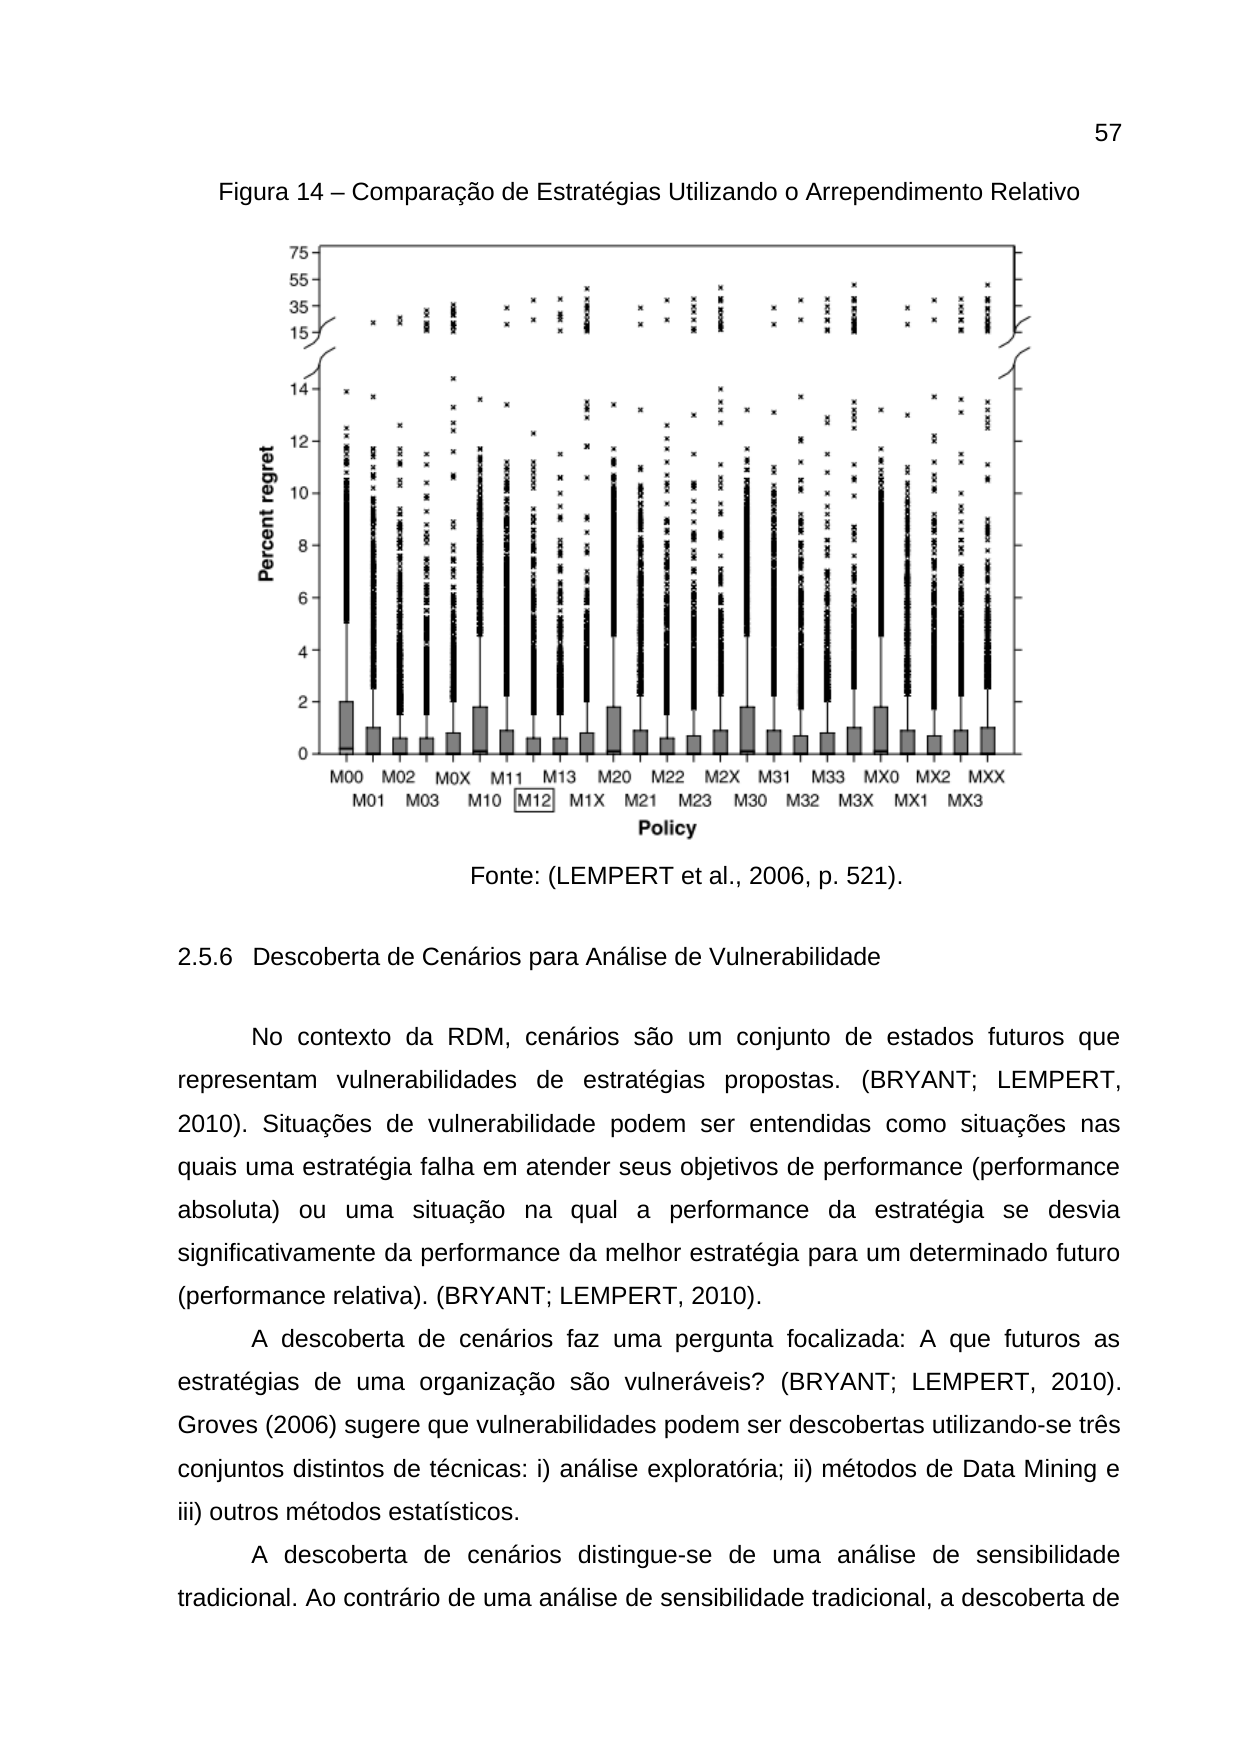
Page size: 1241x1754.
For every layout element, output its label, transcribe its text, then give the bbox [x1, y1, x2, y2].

picture [251, 232, 1040, 847]
subtitle Descoberta de Cenários para Análise de Vulnerabilidade [177, 942, 1122, 971]
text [177, 1540, 1122, 1612]
text Figura 14 – Comparação de Estratégias Utilizando o Arrependimento Relativo [177, 177, 1122, 206]
text Fonte: (LEMPERT et al., 2006, p. 521). [177, 861, 1122, 890]
text No contexto da RDM, cenários são um conjunto de estados futuros que representam vulnerabilidades de estratégias propostas. (BRYANT; LEMPERT, 2010). Situações de vulnerabilidade podem ser entendidas como situações nas quais uma estratégia falha em atender seus objetivos de performance (performance absoluta) ou uma situação na qual a performance da estratégia se desvia significativamente da performance da melhor estratégia para um determinado futuro (performance relativa). (BRYANT; LEMPERT, 2010). [177, 1022, 1122, 1310]
text A descoberta de cenários faz uma pergunta focalizada: A que futuros as estratégias de uma organização são vulneráveis? (BRYANT; LEMPERT, 2010). Groves (2006) sugere que vulnerabilidades podem ser descobertas utilizando-se três conjuntos distintos de técnicas: i) análise exploratória; ii) métodos de Data Mining e iii) outros métodos estatísticos. [177, 1324, 1122, 1526]
